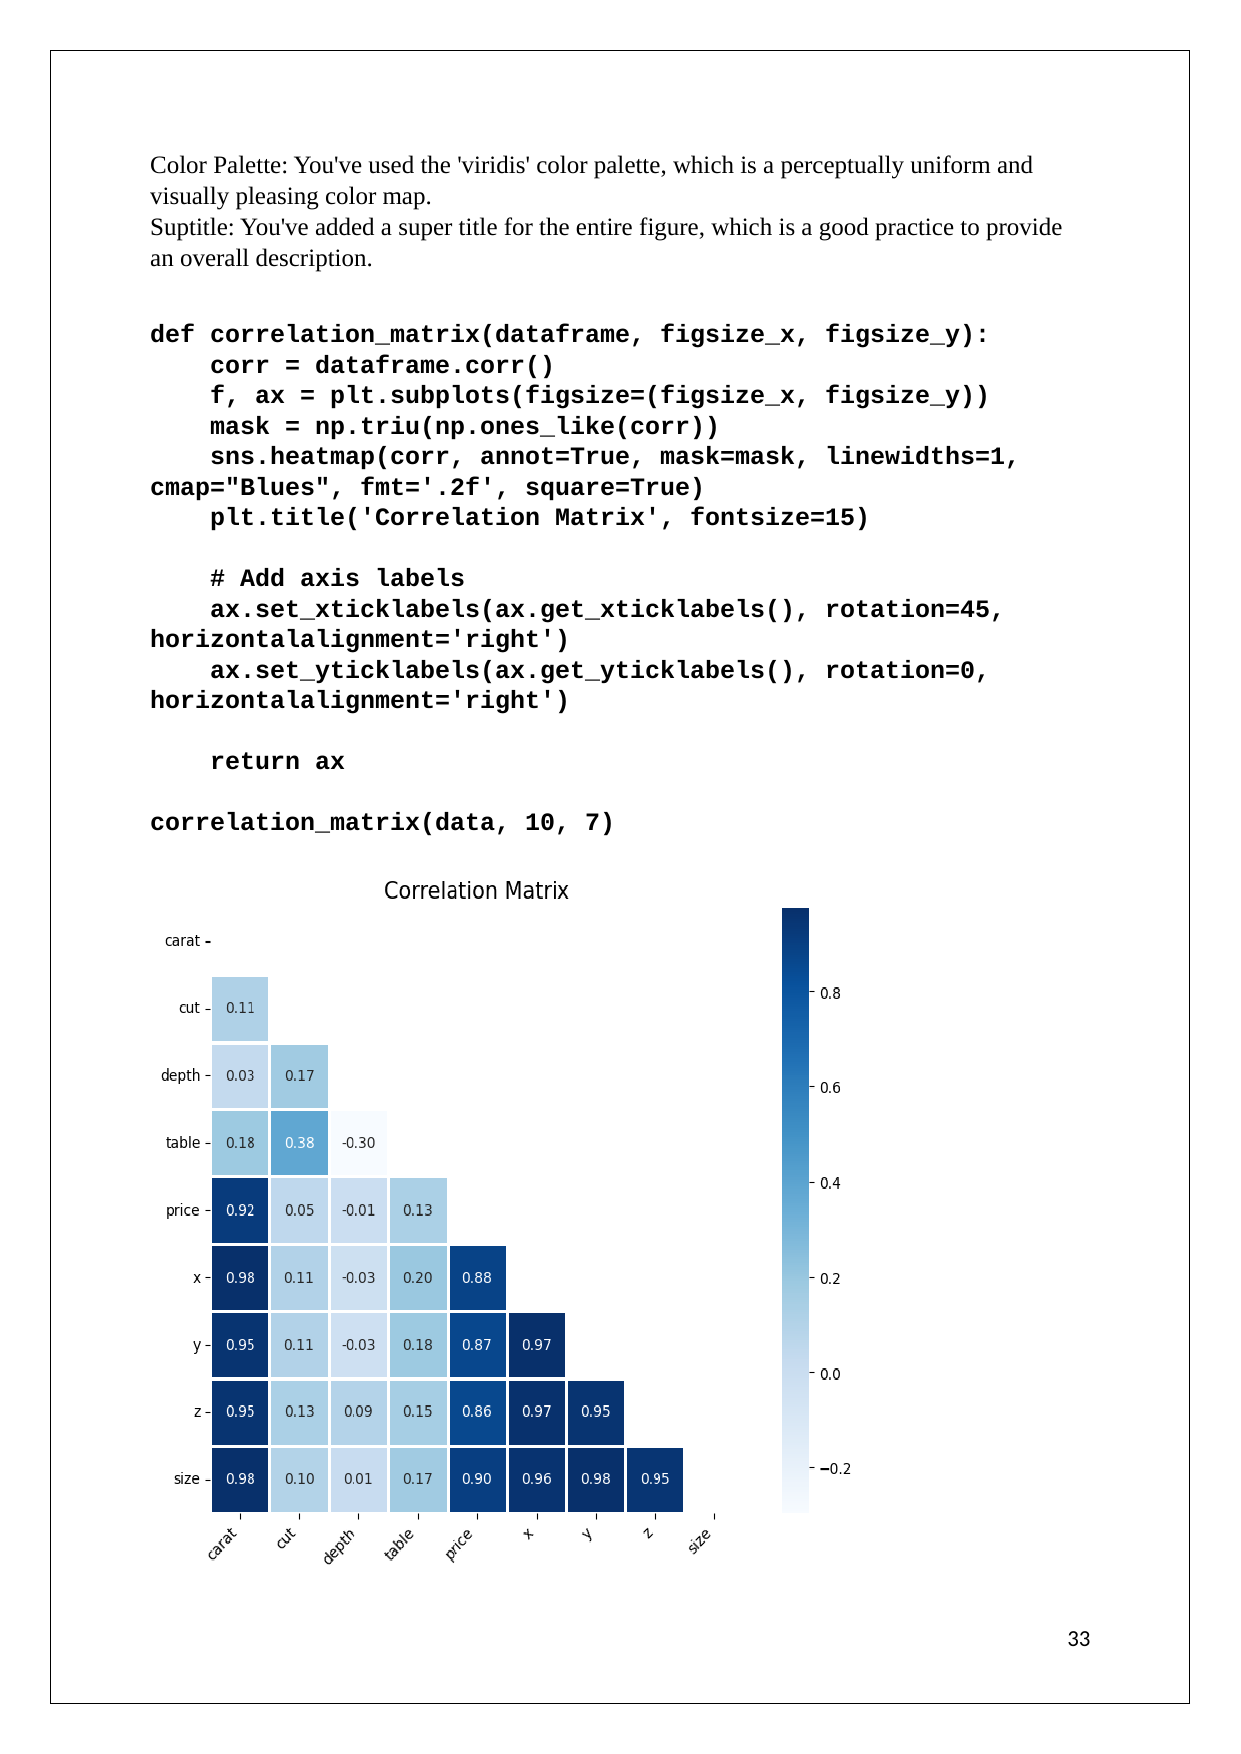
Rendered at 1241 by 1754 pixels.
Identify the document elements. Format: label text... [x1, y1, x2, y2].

text Suptitle: You've added a super title for the entire figure, which is a good practice to provide an overall description. [150, 212, 1090, 272]
text plt.title('Correlation Matrix', fontsize=15) [150, 505, 1090, 533]
text mask = np.triu(np.ones_like(corr)) [150, 413, 1090, 442]
text # Add axis labels [150, 566, 1090, 594]
text corr = dataframe.corr() [150, 352, 1090, 381]
text Color Palette: You've used the 'viridis' color palette, which is a perceptually uniform and visually pleasing color map. [150, 150, 1090, 210]
picture [150, 870, 861, 1579]
text return ax [150, 748, 1090, 777]
text correlation_matrix(data, 10, 7) [150, 809, 1090, 838]
text f, ax = plt.subplots(figsize=(figsize_x, figsize_y)) [150, 383, 1090, 411]
text ax.set_xticklabels(ax.get_xticklabels(), rotation=45, horizontalalignment='right') [150, 596, 1090, 655]
text def correlation_matrix(dataframe, figsize_x, figsize_y): [150, 322, 1090, 350]
text sns.heatmap(corr, annot=True, mask=mask, linewidths=1, cmap="Blues", fmt='.2f', square=True) [150, 444, 1090, 503]
text ax.set_yticklabels(ax.get_yticklabels(), rotation=0, horizontalalignment='right') [150, 657, 1090, 716]
